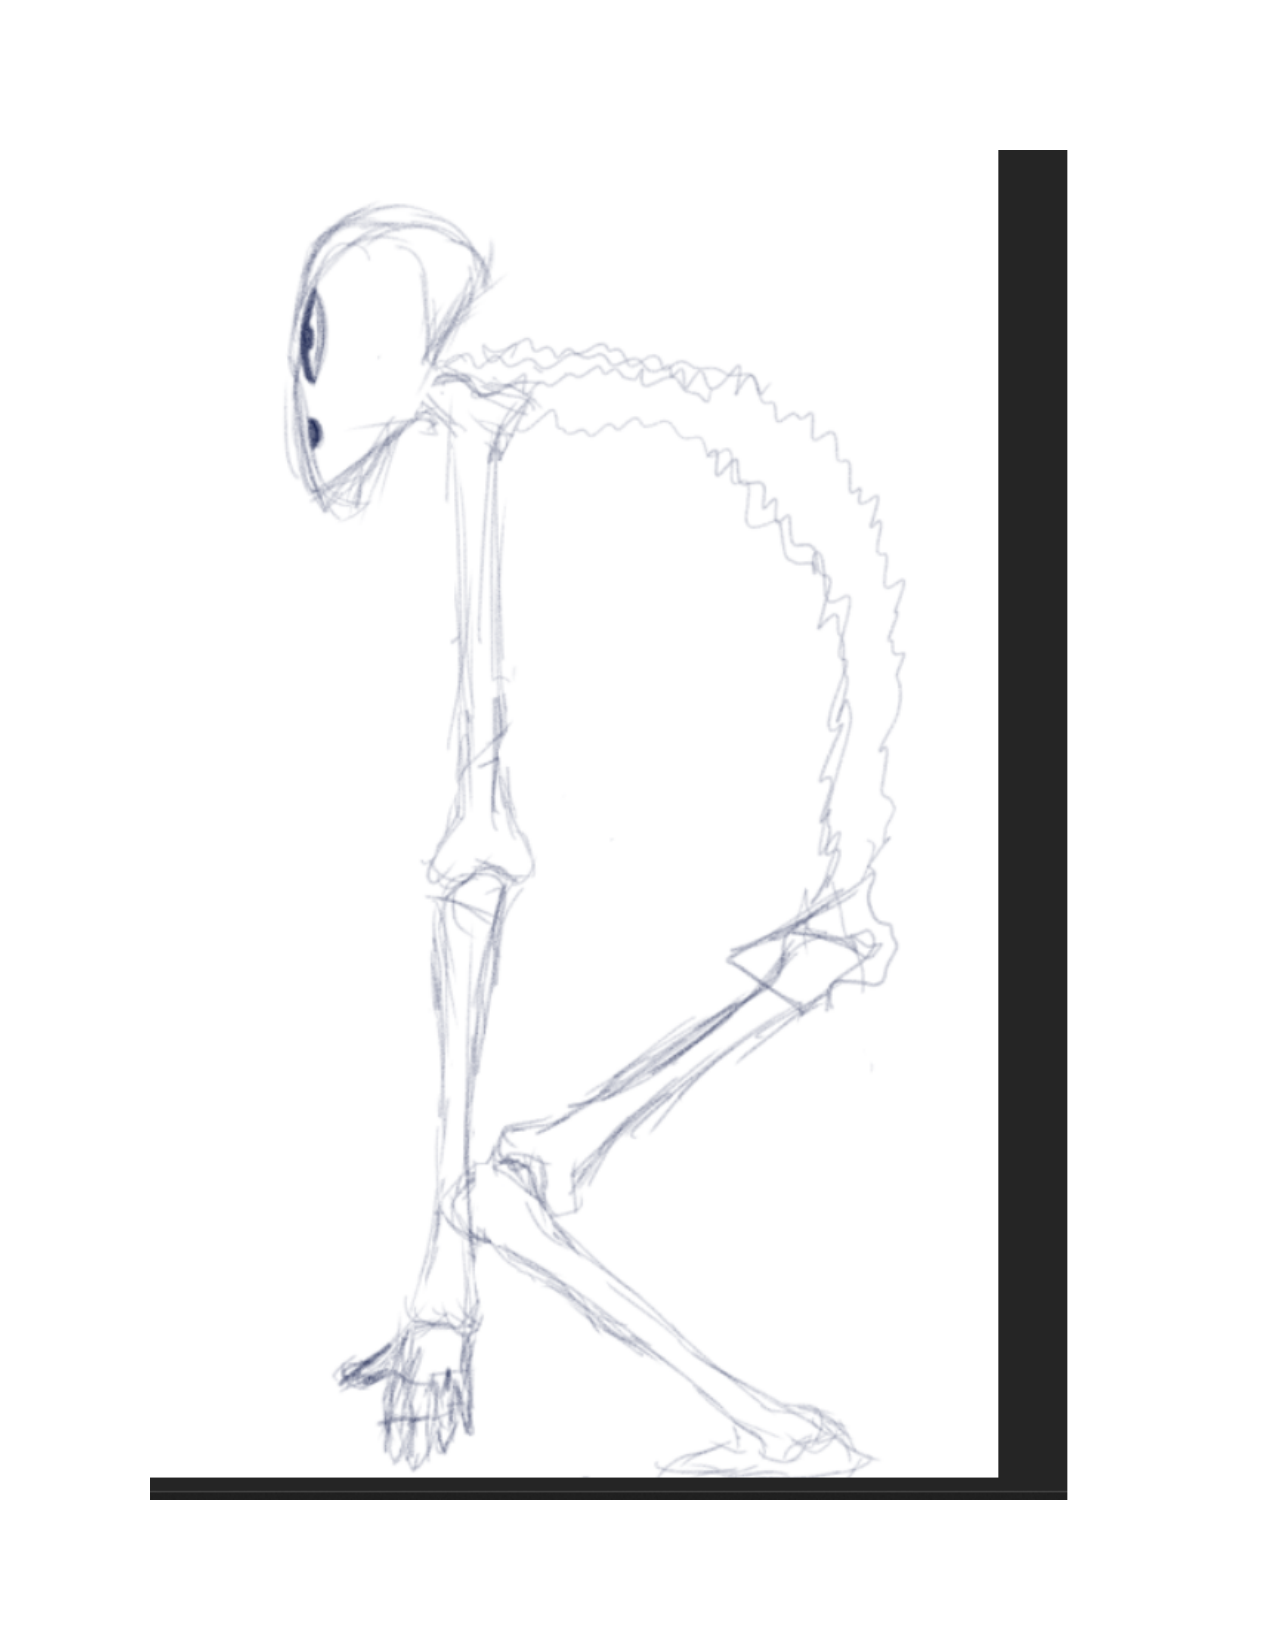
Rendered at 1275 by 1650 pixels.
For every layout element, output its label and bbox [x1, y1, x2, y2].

picture [150, 150, 1068, 1500]
